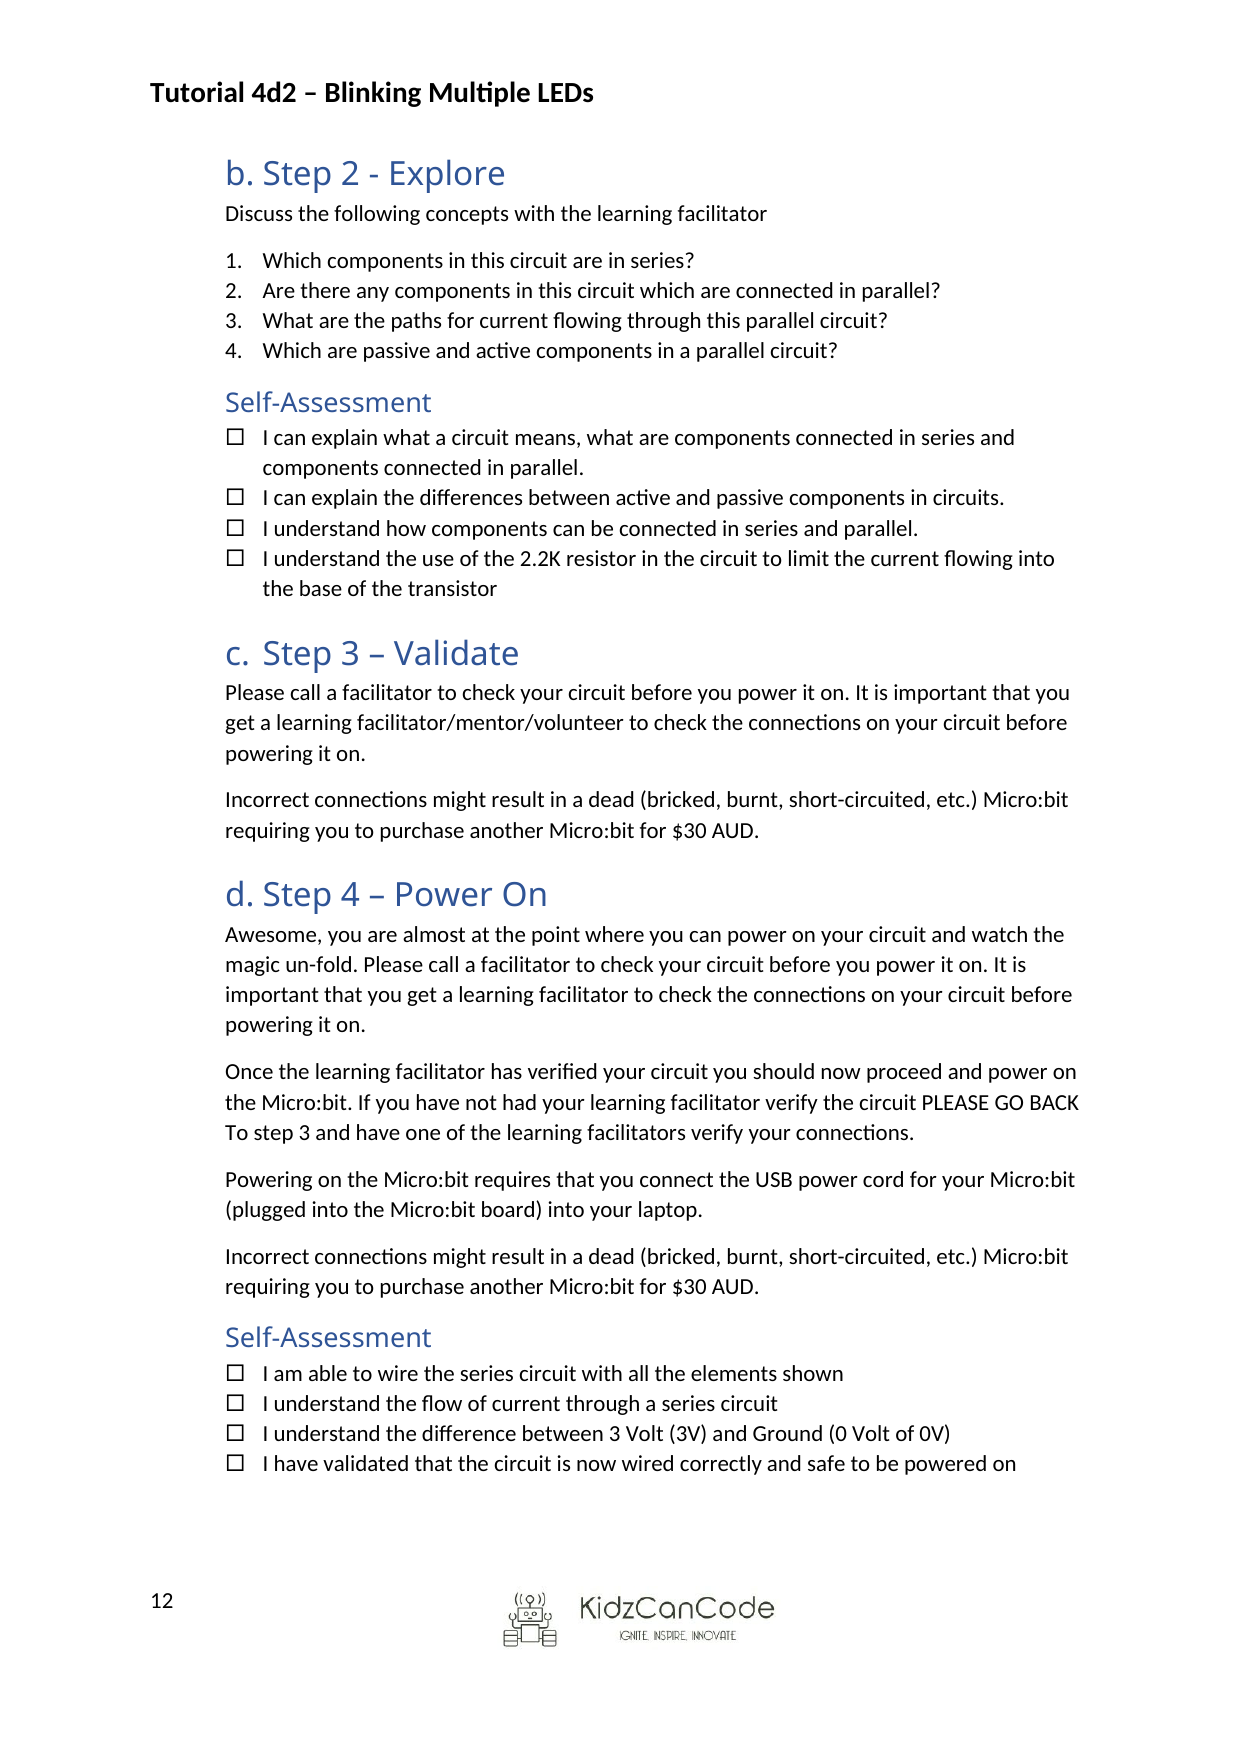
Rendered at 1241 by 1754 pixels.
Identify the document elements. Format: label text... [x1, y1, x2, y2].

text Please call a facilitator to check your circuit before you power it on. It is important that you get a learning facilitator/mentor/volunteer to check the connections on your circuit before powering it on. [225, 678, 1090, 767]
picture [497, 1586, 781, 1653]
list I am able to wire the series circuit with all the elements shown [225, 1359, 1090, 1387]
subtitle Step 4 – Power On [225, 871, 1090, 916]
list I understand the difference between 3 Volt (3V) and Ground (0 Volt of 0V) [225, 1419, 1090, 1447]
list Are there any components in this circuit which are connected in parallel? [225, 276, 1090, 304]
list What are the paths for current flowing through this parallel circuit? [225, 306, 1090, 334]
list I understand the use of the 2.2K resistor in the circuit to limit the current flowing into the base of the transistor [225, 544, 1090, 602]
list I can explain what a circuit means, what are components connected in series and components connected in parallel. [225, 423, 1090, 481]
subtitle Step 2 - Explore [225, 150, 1090, 195]
subtitle Step 3 – Validate [225, 629, 1090, 675]
text Incorrect connections might result in a dead (bricked, burnt, short-circuited, etc.) Micro:bit requiring you to purchase another Micro:bit for $30 AUD. [225, 1242, 1090, 1300]
list Which are passive and active components in a parallel circuit? [225, 336, 1090, 364]
subtitle Self-Assessment [225, 383, 1090, 420]
list Which components in this circuit are in series? [225, 246, 1090, 274]
list I understand the flow of current through a series circuit [225, 1389, 1090, 1417]
list I understand how components can be connected in series and parallel. [225, 514, 1090, 542]
subtitle Self-Assessment [225, 1319, 1090, 1356]
list I have validated that the circuit is now wired correctly and safe to be powered on [225, 1449, 1090, 1477]
text Powering on the Micro:bit requires that you connect the USB power cord for your Micro:bit (plugged into the Micro:bit board) into your laptop. [225, 1165, 1090, 1223]
text Once the learning facilitator has verified your circuit you should now proceed and power on the Micro:bit. If you have not had your learning facilitator verify the circuit PLEASE GO BACK To step 3 and have one of the learning facilitators verify your connections. [225, 1057, 1090, 1146]
list I can explain the differences between active and passive components in circuits. [225, 483, 1090, 512]
text Discuss the following concepts with the learning facilitator [150, 199, 1090, 227]
text Incorrect connections might result in a dead (bricked, burnt, short-circuited, etc.) Micro:bit requiring you to purchase another Micro:bit for $30 AUD. [225, 786, 1090, 844]
text Awesome, you are almost at the point where you can power on your circuit and watch the magic un-fold. Please call a facilitator to check your circuit before you power it on. It is important that you get a learning facilitator to check the connections on your circuit before powering it on. [225, 920, 1090, 1039]
